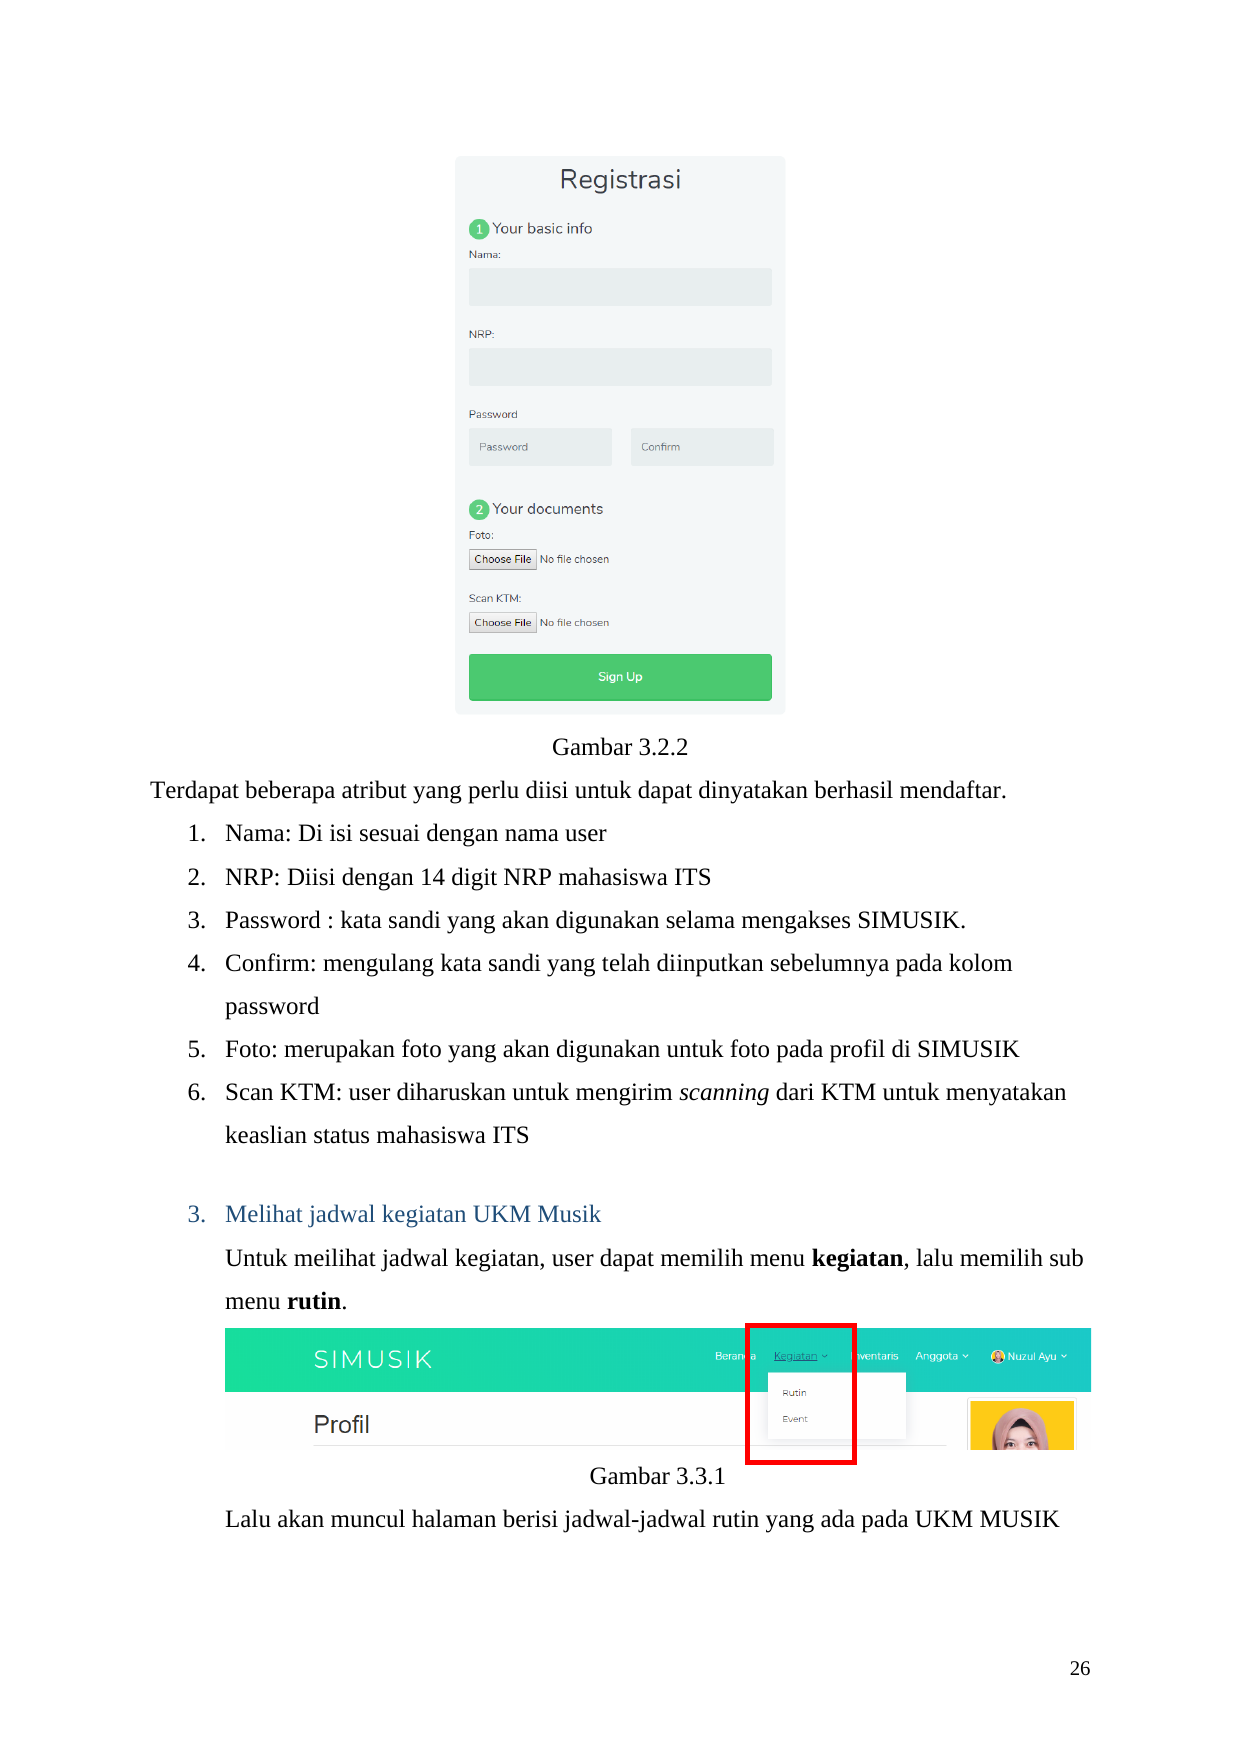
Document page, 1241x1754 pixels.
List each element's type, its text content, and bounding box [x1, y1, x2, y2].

picture [750, 1328, 852, 1450]
text Untuk meilihat jadwal kegiatan, user dapat memilih menu kegiatan, lalu memilih sub menu rutin. [225, 1243, 1090, 1314]
list Password : kata sandi yang akan digunakan selama mengakses SIMUSIK. [187, 905, 1090, 933]
list Nama: Di isi sesuai dengan nama user [187, 818, 1090, 847]
list NRP: Diisi dengan 14 digit NRP mahasiswa ITS [187, 862, 1090, 890]
list Foto: merupakan foto yang akan digunakan untuk foto pada profil di SIMUSIK [187, 1034, 1090, 1063]
picture [225, 1328, 745, 1450]
list Confirm: mengulang kata sandi yang telah diinputkan sebelumnya pada kolom password [187, 948, 1090, 1020]
text Terdapat beberapa atribut yang perlu diisi untuk dapat dinyatakan berhasil mendaftar. [150, 775, 1090, 804]
subtitle Melihat jadwal kegiatan UKM Musik [187, 1199, 1090, 1228]
text Gambar 3.3.1 [225, 1461, 1090, 1490]
picture [150, 150, 1090, 721]
picture [857, 1328, 1092, 1450]
text Lalu akan muncul halaman berisi jadwal-jadwal rutin yang ada pada UKM MUSIK [225, 1504, 1090, 1533]
text Gambar 3.2.2 [150, 732, 1090, 761]
list Scan KTM: user diharuskan untuk mengirim scanning dari KTM untuk menyatakan keaslian status mahasiswa ITS [187, 1077, 1090, 1149]
